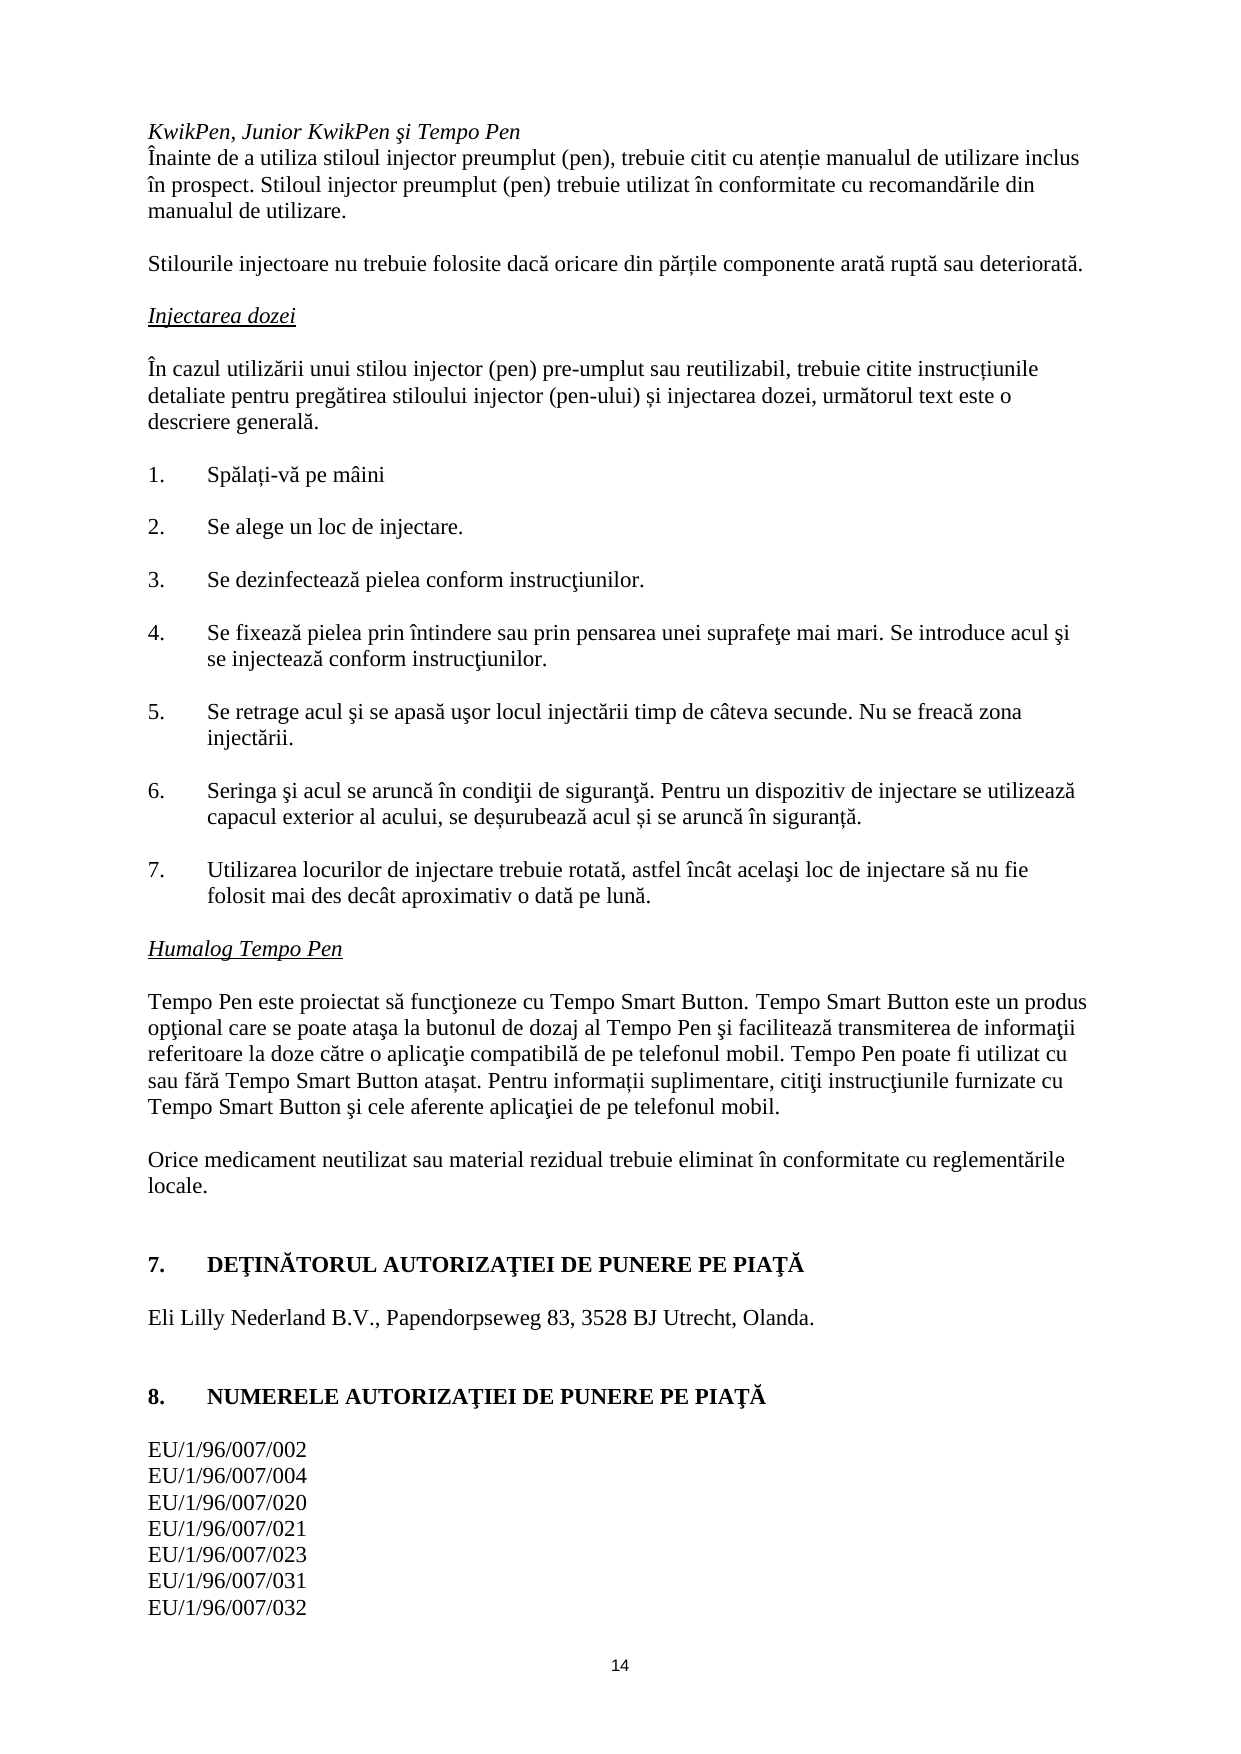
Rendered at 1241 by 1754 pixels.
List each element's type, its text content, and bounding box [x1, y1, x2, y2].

text EU/1/96/007/020 [148, 1488, 1091, 1515]
text KwikPen, Junior KwikPen şi Tempo Pen [148, 118, 1091, 144]
text EU/1/96/007/032 [148, 1594, 1092, 1620]
text EU/1/96/007/031 [148, 1568, 1092, 1594]
text 7. DEŢINĂTORUL AUTORIZAŢIEI DE PUNERE PE PIAŢĂ [148, 1251, 1091, 1278]
text Injectarea dozei [148, 303, 1092, 329]
text Humalog Tempo Pen [148, 935, 1092, 961]
text 8. NUMERELE AUTORIZAŢIEI DE PUNERE PE PIAŢĂ [148, 1383, 1091, 1409]
text 3. Se dezinfectează pielea conform instrucţiunilor. [148, 566, 1092, 592]
text Orice medicament neutilizat sau material rezidual trebuie eliminat în conformitate cu reglementările locale. [148, 1146, 1092, 1199]
text Eli Lilly Nederland B.V., Papendorpseweg 83, 3528 BJ Utrecht, Olanda. [148, 1304, 1091, 1330]
text Stilourile injectoare nu trebuie folosite dacă oricare din părțile componente arată ruptă sau deteriorată. [148, 250, 1091, 276]
text EU/1/96/007/002 [148, 1436, 1091, 1462]
text Tempo Pen este proiectat să funcţioneze cu Tempo Smart Button. Tempo Smart Button este un produs opţional care se poate ataşa la butonul de dozaj al Tempo Pen şi facilitează transmiterea de informaţii referitoare la doze către o aplicaţie compatibilă de pe telefonul mobil. Tempo Pen poate fi utilizat cu sau fără Tempo Smart Button atașat. Pentru informații suplimentare, citiţi instrucţiunile furnizate cu Tempo Smart Button şi cele aferente aplicaţiei de pe telefonul mobil. [148, 988, 1092, 1119]
text 7. Utilizarea locurilor de injectare trebuie rotată, astfel încât acelaşi loc de injectare să nu fie folosit mai des decât aproximativ o dată pe lună. [148, 856, 1092, 909]
text În cazul utilizării unui stilou injector (pen) pre-umplut sau reutilizabil, trebuie citite instrucțiunile detaliate pentru pregătirea stiloului injector (pen-ului) și injectarea dozei, următorul text este o descriere generală. [148, 355, 1091, 434]
text 2. Se alege un loc de injectare. [148, 513, 1092, 540]
text Înainte de a utiliza stiloul injector preumplut (pen), trebuie citit cu atenție manualul de utilizare inclus în prospect. Stiloul injector preumplut (pen) trebuie utilizat în conformitate cu recomandările din manualul de utilizare. [148, 144, 1091, 223]
text EU/1/96/007/021 [148, 1515, 1091, 1541]
text EU/1/96/007/023 [148, 1541, 1091, 1568]
text EU/1/96/007/004 [148, 1462, 1091, 1488]
text 6. Seringa şi acul se aruncă în condiţii de siguranţă. Pentru un dispozitiv de injectare se utilizează capacul exterior al acului, se deșurubează acul și se aruncă în siguranță. [148, 777, 1092, 830]
text 1. Spălați-vă pe mâini [148, 461, 1091, 487]
text 4. Se fixează pielea prin întindere sau prin pensarea unei suprafeţe mai mari. Se introduce acul şi se injectează conform instrucţiunilor. [148, 619, 1092, 672]
text 5. Se retrage acul şi se apasă uşor locul injectării timp de câteva secunde. Nu se freacă zona injectării. [148, 698, 1092, 751]
